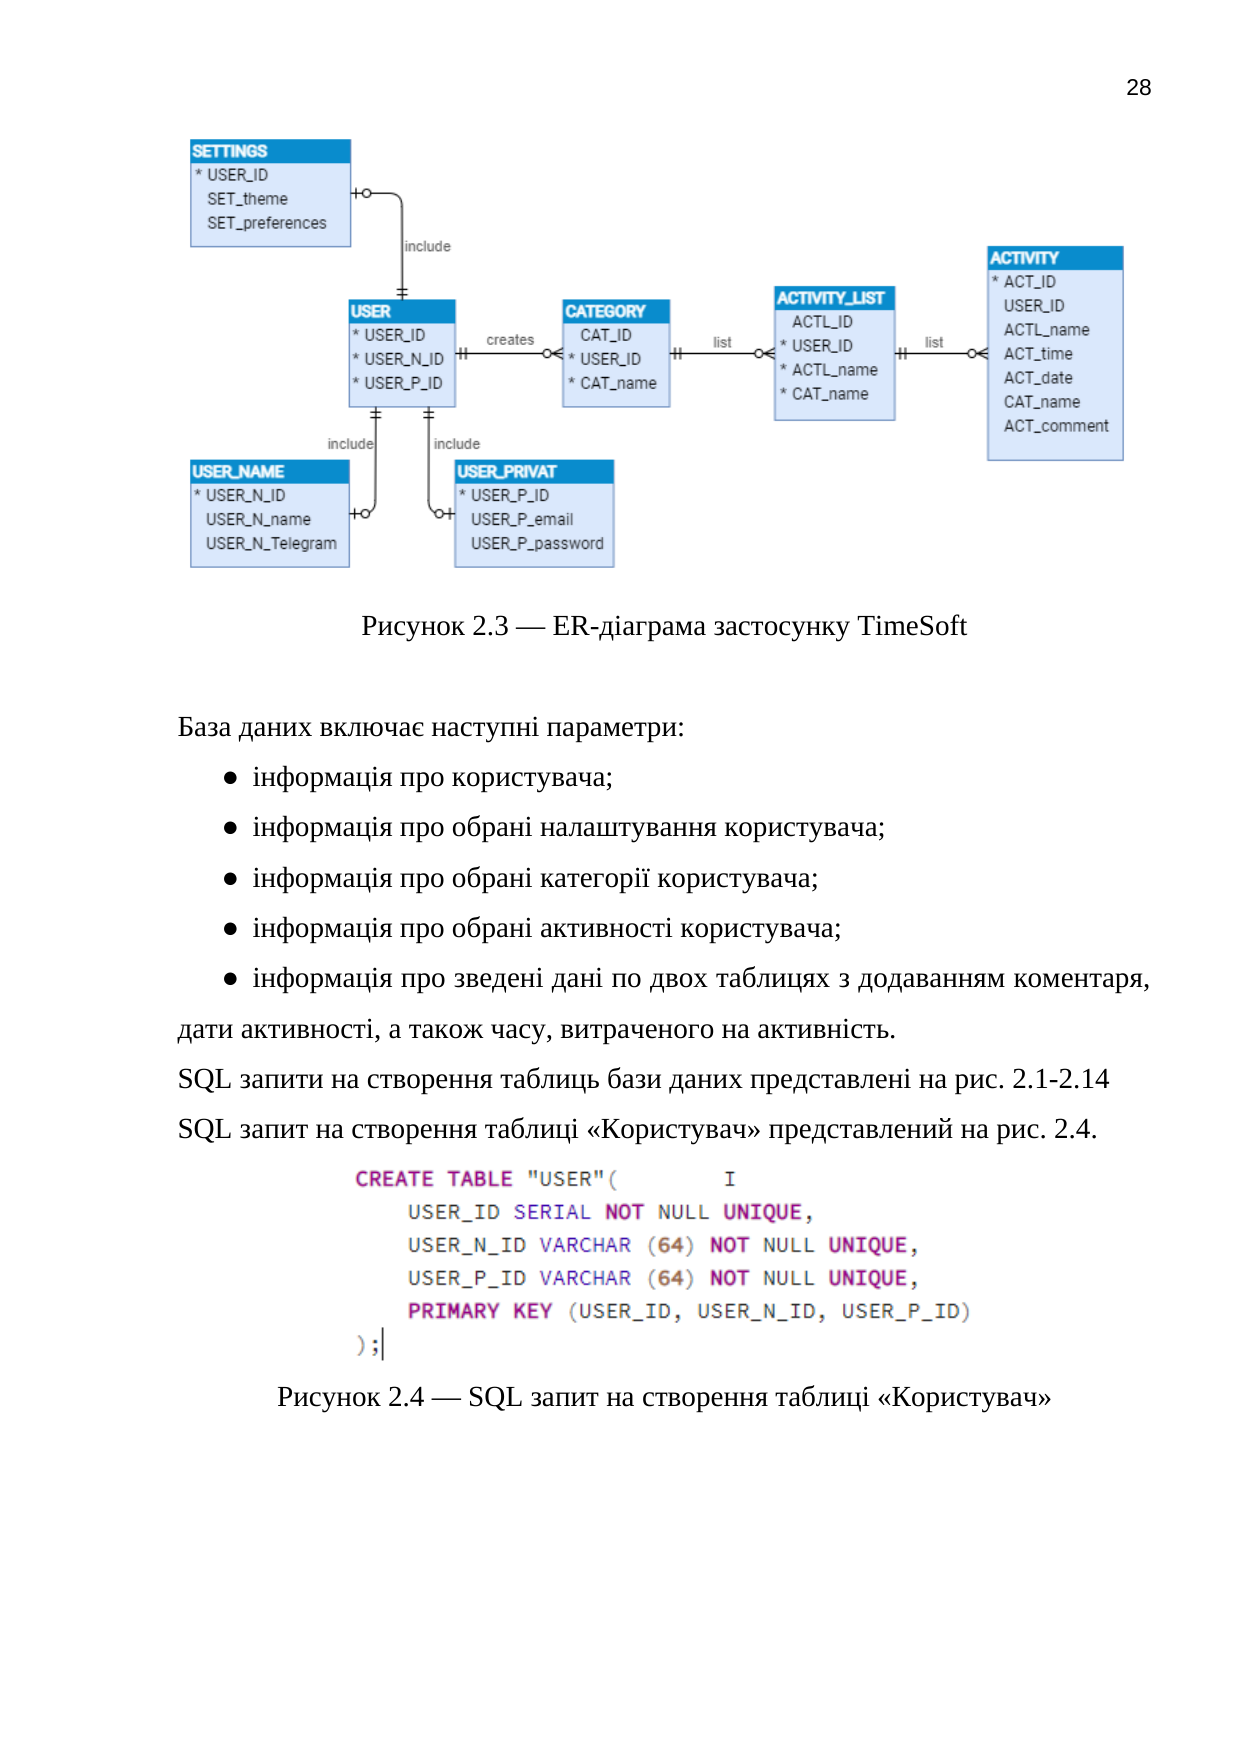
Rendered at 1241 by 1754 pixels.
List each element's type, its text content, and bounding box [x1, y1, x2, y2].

text Рисунок 2.4 — SQL запит на створення таблиці «Користувач» [177, 1379, 1152, 1413]
text SQL запит на створення таблиці «Користувач» представлений на рис. 2.4. [177, 1111, 1152, 1145]
text База даних включає наступні параметри: [177, 709, 1152, 742]
picture [354, 1161, 975, 1367]
text Рисунок 2.3 — ER-діаграма застосунку TimeSoft [177, 608, 1152, 642]
picture [177, 126, 1152, 596]
list інформація про обрані активності користувача; [177, 910, 1152, 944]
list інформація про обрані категорії користувача; [177, 860, 1152, 893]
text SQL запити на створення таблиць бази даних представлені на рис. 2.1-2.14 [177, 1061, 1152, 1095]
list інформація про обрані налаштування користувача; [177, 809, 1152, 843]
list інформація про зведені дані по двох таблицях з додаванням коментаря, дати активності, а також часу, витраченого на активність. [177, 961, 1152, 1044]
list інформація про користувача; [177, 759, 1152, 793]
